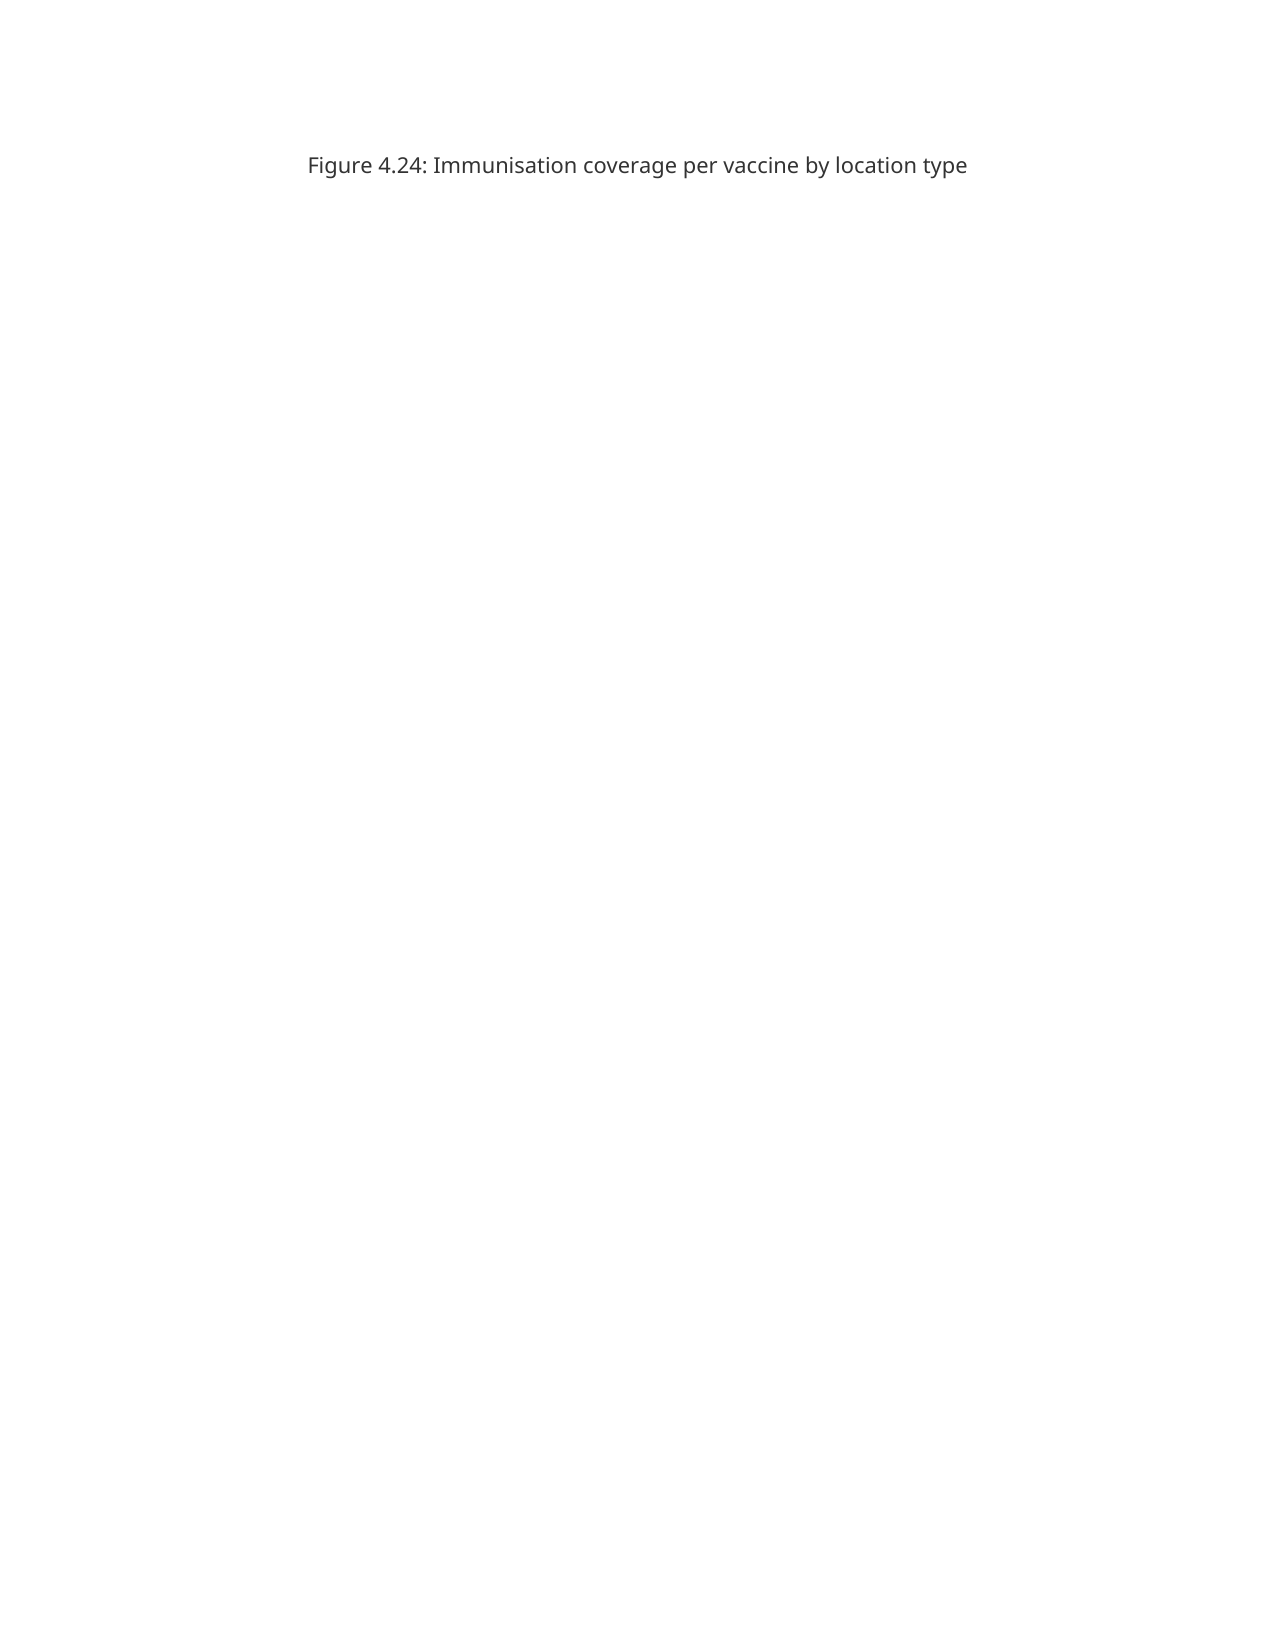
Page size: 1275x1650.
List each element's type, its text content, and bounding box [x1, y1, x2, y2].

text Figure 4.24: Immunisation coverage per vaccine by location type [150, 150, 1125, 180]
